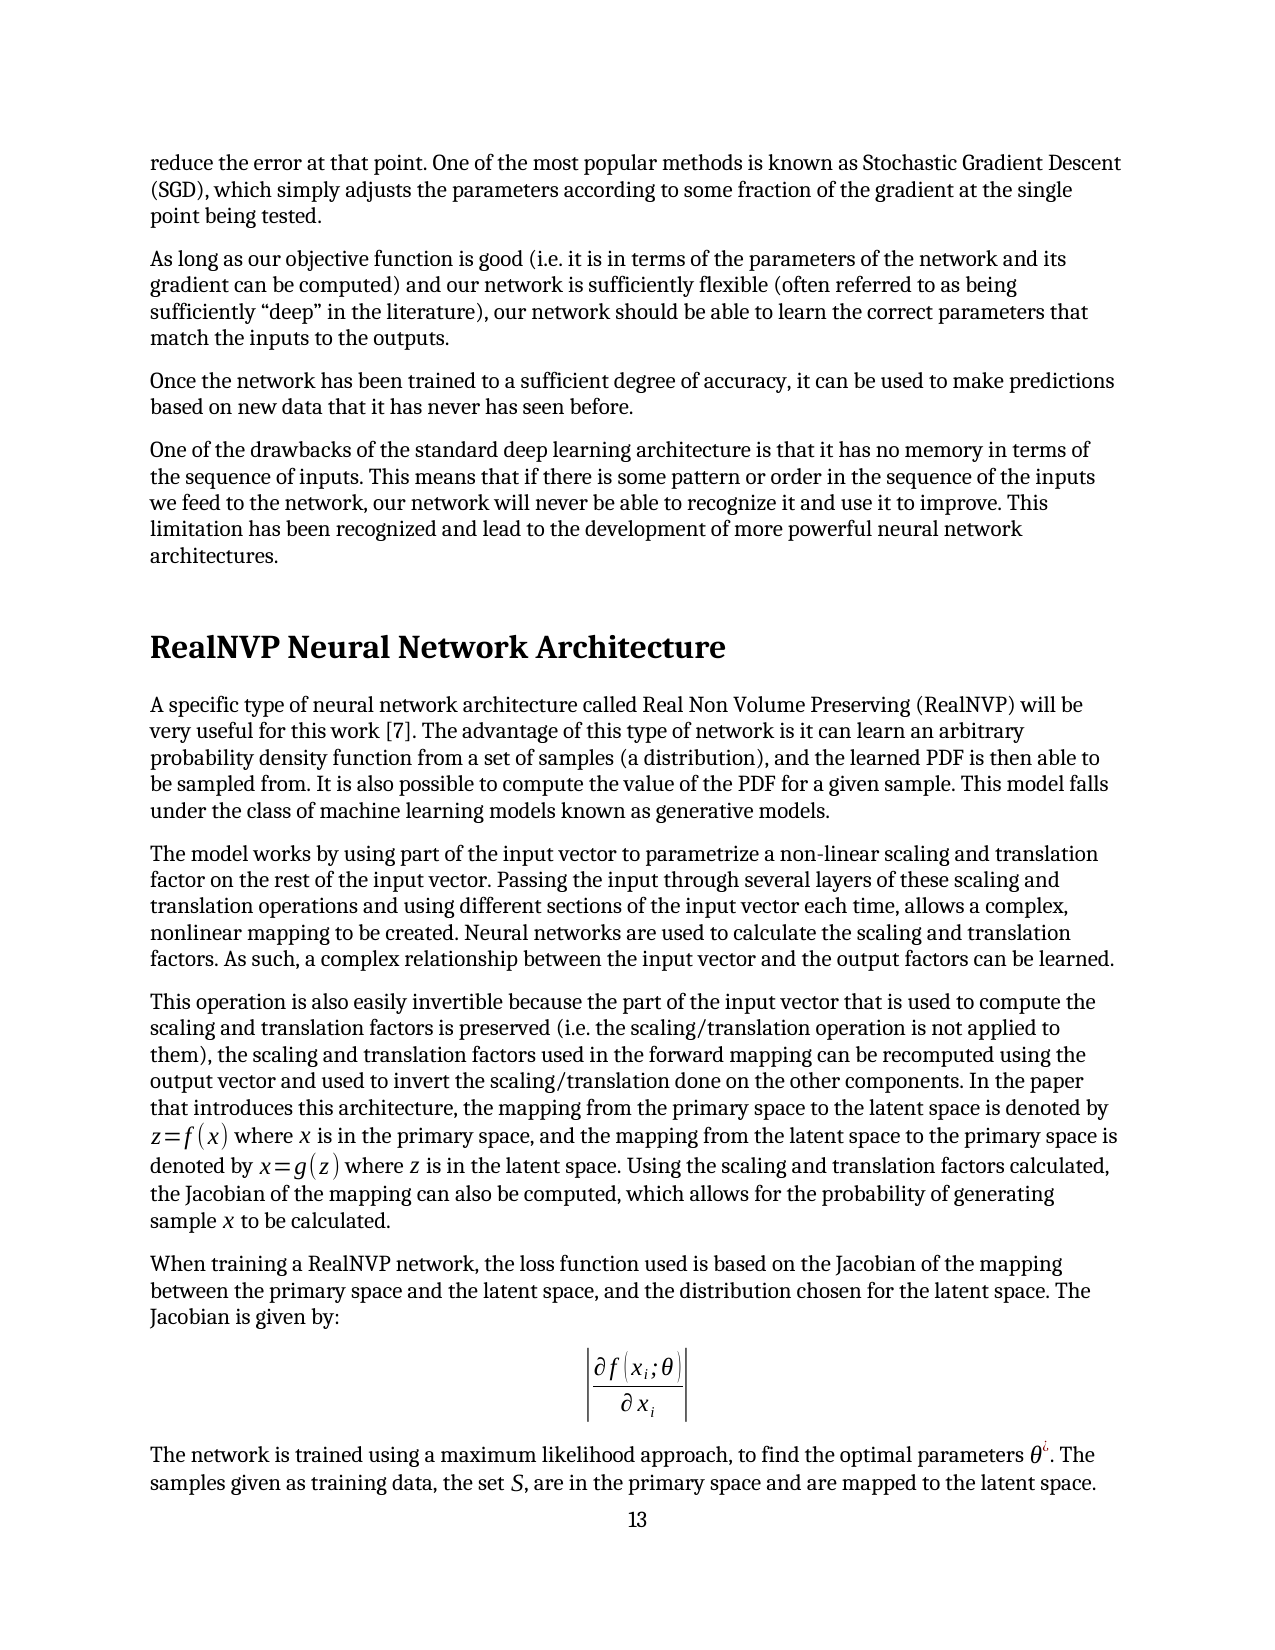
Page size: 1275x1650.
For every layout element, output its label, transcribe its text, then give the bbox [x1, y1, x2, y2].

subtitle RealNVP Neural Network Architecture [150, 629, 1125, 667]
text The model works by using part of the input vector to parametrize a non-linear scaling and translation factor on the rest of the input vector. Passing the input through several layers of these scaling and translation operations and using different sections of the input vector each time, allows a complex, nonlinear mapping to be created. Neural networks are used to calculate the scaling and translation factors. As such, a complex relationship between the input vector and the output factors can be learned. [150, 840, 1125, 972]
text This operation is also easily invertible because the part of the input vector that is used to compute the scaling and translation factors is preserved (i.e. the scaling/translation operation is not applied to them), the scaling and translation factors used in the forward mapping can be recomputed using the output vector and used to invert the scaling/translation done on the other components. In the paper that introduces this architecture, the mapping from the primary space to the latent space is denoted by where is in the primary space, and the mapping from the latent space to the primary space is denoted by where is in the latent space. Using the scaling and translation factors calculated, the Jacobian of the mapping can also be computed, which allows for the probability of generating sample to be calculated. [150, 989, 1125, 1234]
text As long as our objective function is good (i.e. it is in terms of the parameters of the network and its gradient can be computed) and our network is sufficiently flexible (often referred to as being sufficiently “deep” in the literature), our network should be able to learn the correct parameters that match the inputs to the outputs. [150, 246, 1125, 351]
text A specific type of neural network architecture called Real Non Volume Preserving (RealNVP) will be very useful for this work [7]. The advantage of this type of network is it can learn an arbitrary probability density function from a set of samples (a distribution), and the learned PDF is then able to be sampled from. It is also possible to compute the value of the PDF for a given sample. This model falls under the class of machine learning models known as generative models. [150, 692, 1125, 824]
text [150, 1440, 1125, 1497]
text Once the network has been trained to a sufficient degree of accuracy, it can be used to make predictions based on new data that it has never has seen before. [150, 368, 1125, 421]
text One of the drawbacks of the standard deep learning architecture is that it has no memory in terms of the sequence of inputs. This means that if there is some pattern or order in the sequence of the inputs we feed to the network, our network will never be able to recognize it and use it to improve. This limitation has been recognized and lead to the development of more powerful neural network architectures. [150, 437, 1125, 569]
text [150, 150, 1125, 229]
text When training a RealNVP network, the loss function used is based on the Jacobian of the mapping between the primary space and the latent space, and the distribution chosen for the latent space. The Jacobian is given by: [150, 1251, 1125, 1330]
